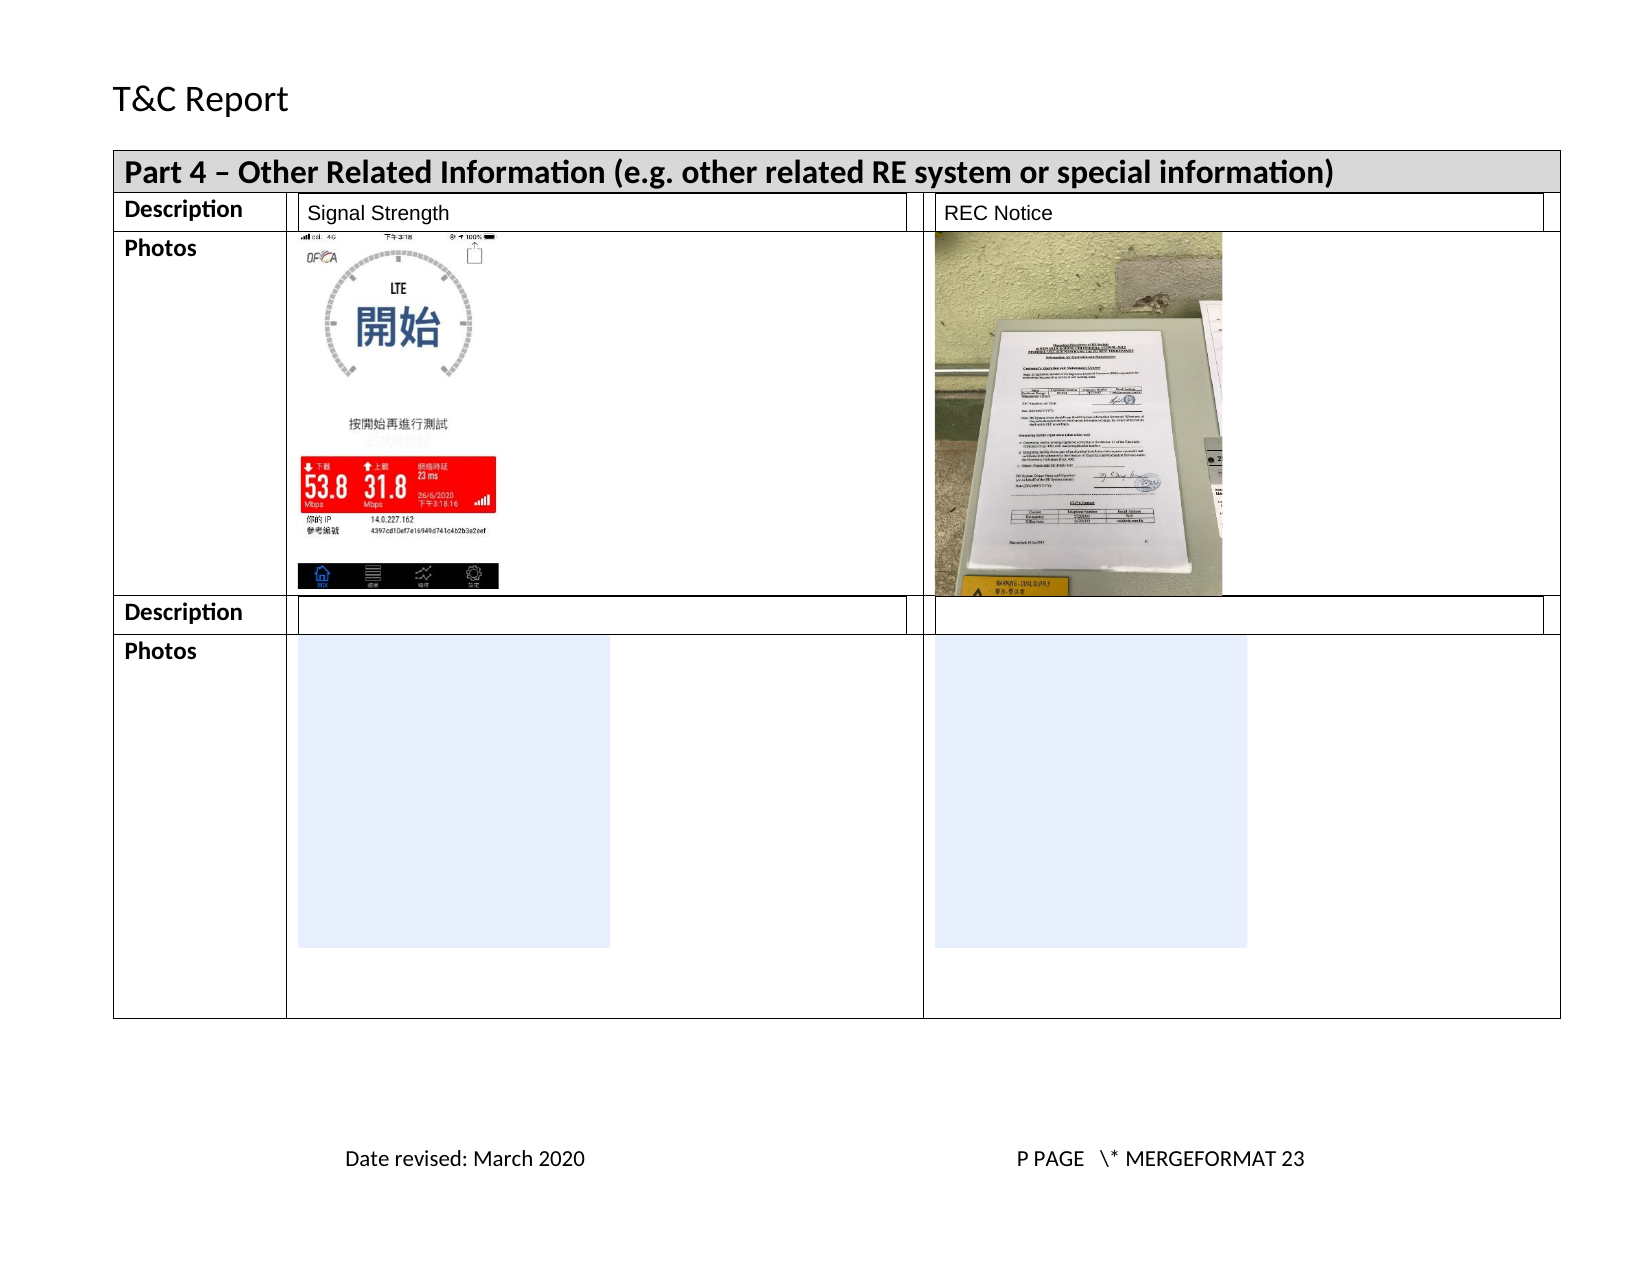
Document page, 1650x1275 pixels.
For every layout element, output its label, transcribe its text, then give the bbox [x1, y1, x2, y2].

table_cell [924, 193, 935, 231]
picture [934, 635, 1248, 948]
table_cell Photos [114, 635, 286, 1018]
picture [297, 635, 611, 948]
table_cell [287, 596, 298, 634]
table_cell [287, 193, 298, 231]
table_cell Description [114, 193, 286, 231]
table_cell Description [114, 596, 286, 634]
table_cell [1544, 596, 1560, 634]
table_header Part 4 – Other Related Information (e.g. other related RE system or special information) [114, 151, 1560, 192]
table_cell [907, 193, 923, 231]
table_cell [924, 596, 935, 634]
table_cell Photos [114, 232, 286, 595]
table_cell [907, 596, 923, 634]
picture [297, 231, 499, 589]
table_cell [1544, 193, 1560, 231]
